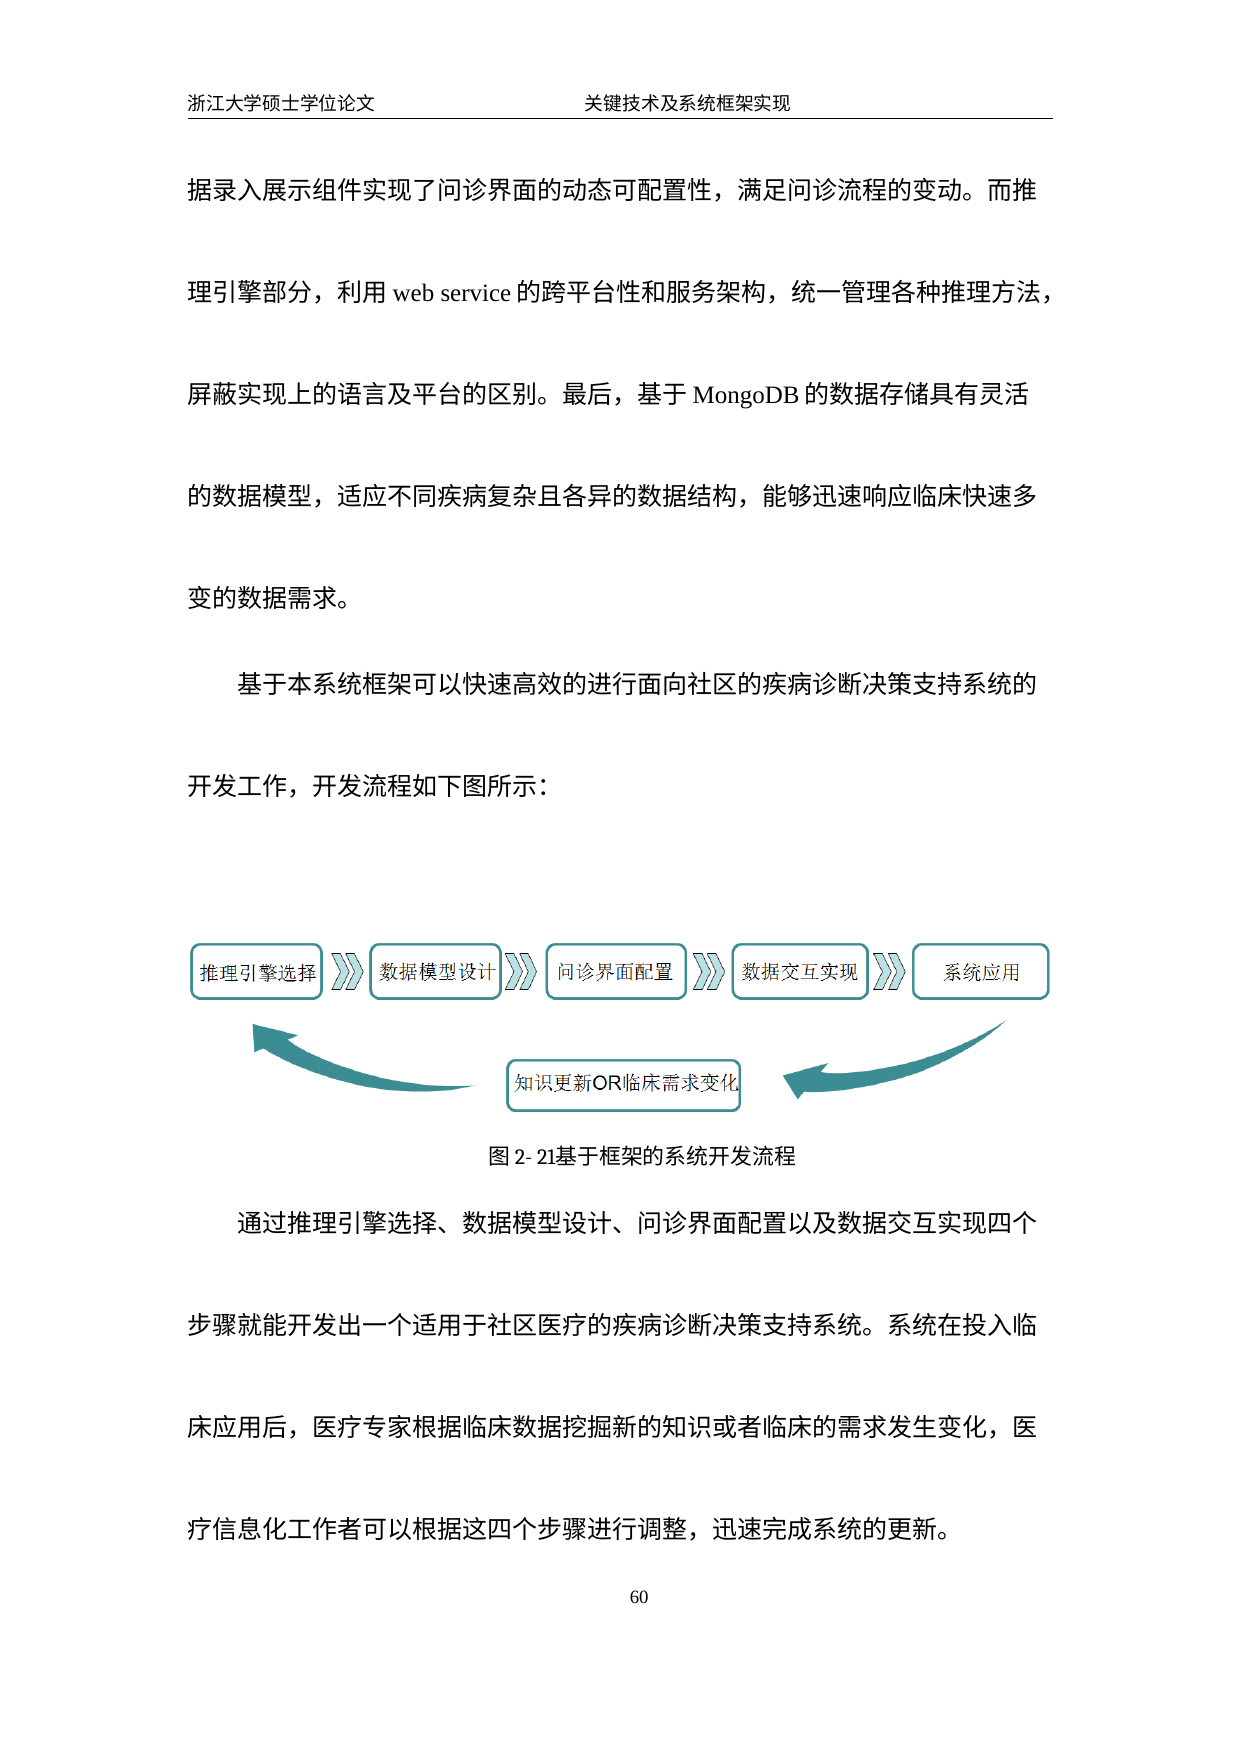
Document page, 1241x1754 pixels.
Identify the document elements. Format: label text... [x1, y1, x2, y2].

text 通过推理引擎选择、数据模型设计、问诊界面配置以及数据交互实现四个步骤就能开发出一个适用于社区医疗的疾病诊断决策支持系统。系统在投入临床应用后，医疗专家根据临床数据挖掘新的知识或者临床的需求发生变化，医疗信息化工作者可以根据这四个步骤进行调整，迅速完成系统的更新。 [187, 1188, 1053, 1562]
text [187, 155, 1053, 630]
picture [187, 927, 1052, 1116]
text 图2- 21基于框架的系统开发流程 [187, 1138, 1053, 1172]
